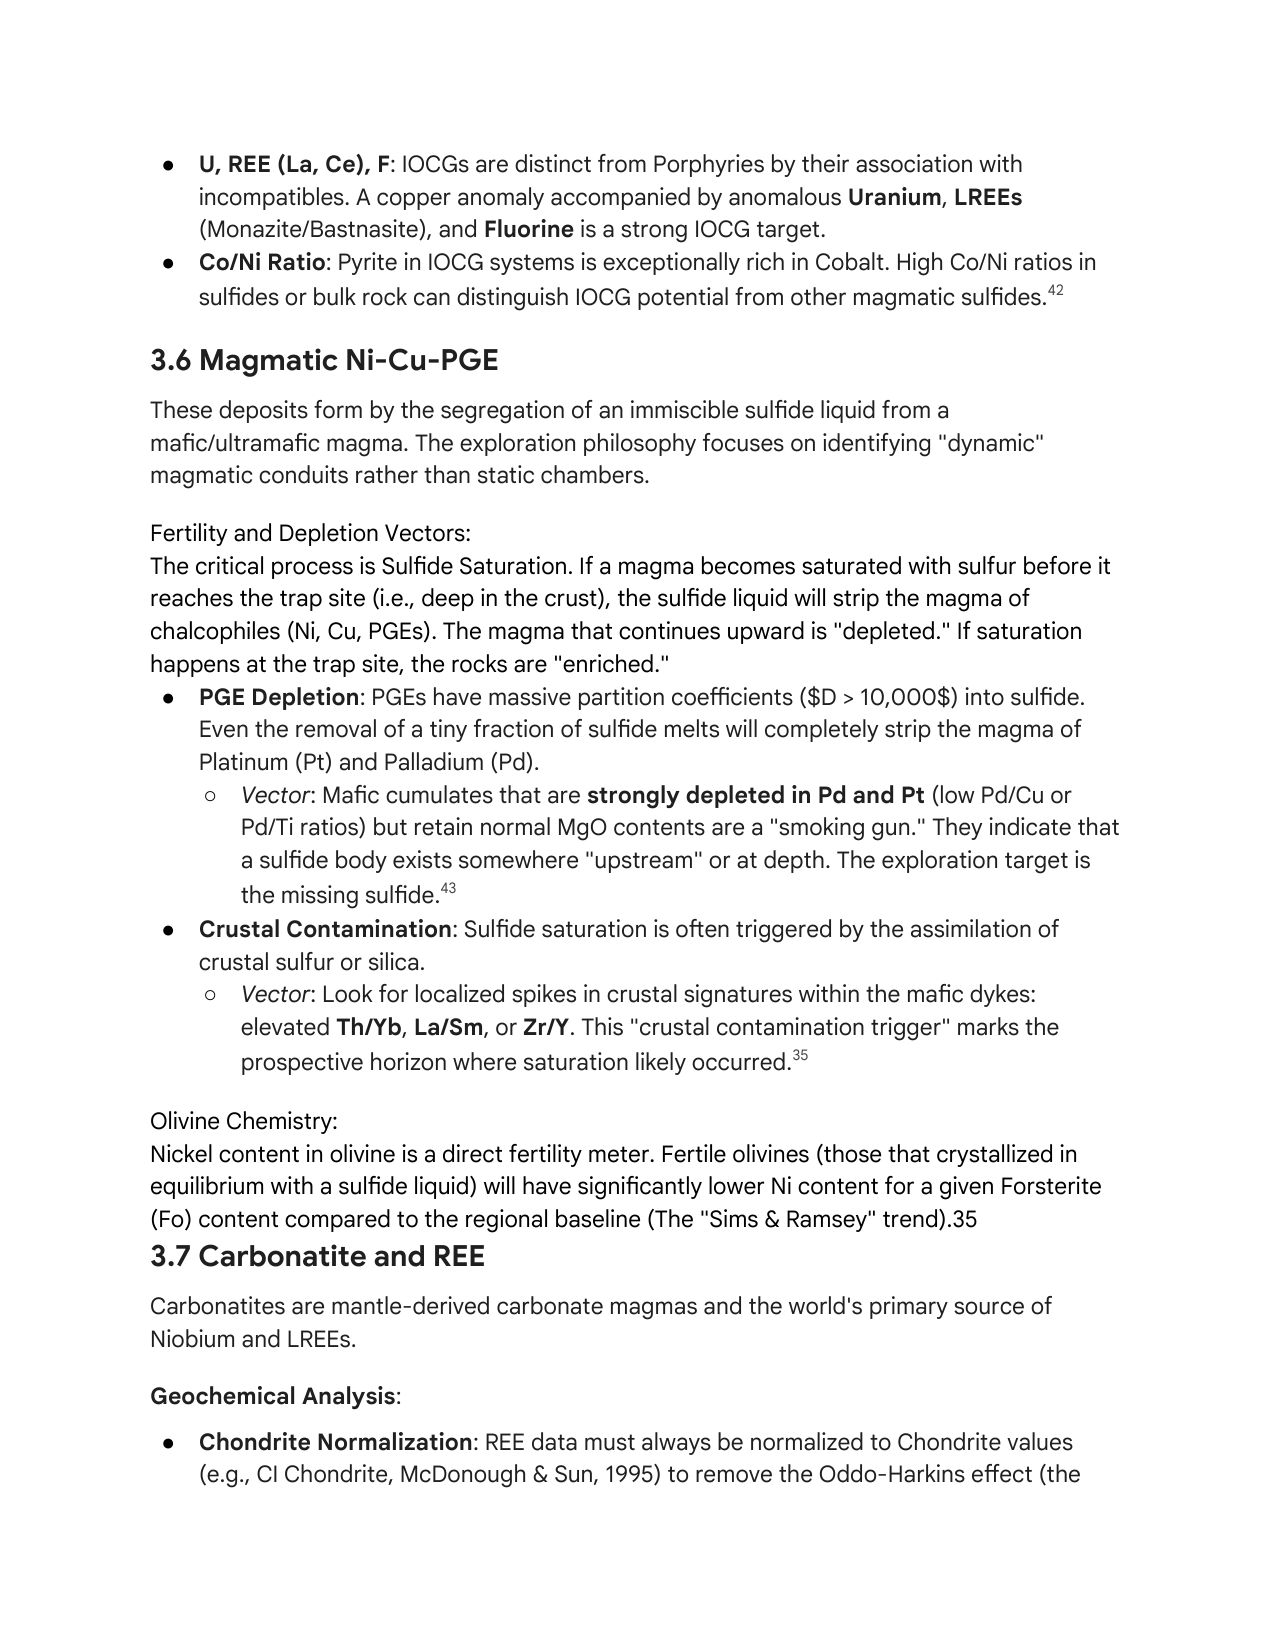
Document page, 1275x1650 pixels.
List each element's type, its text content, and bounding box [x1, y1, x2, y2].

text These deposits form by the segregation of an immiscible sulfide liquid from a mafic/ultramafic magma. The exploration philosophy focuses on identifying "dynamic" magmatic conduits rather than static chambers. [150, 396, 1125, 490]
list Vector: Look for localized spikes in crustal signatures within the mafic dykes: elevated Th/Yb, La/Sm, or Zr/Y. This "crustal contamination trigger" marks the prospective horizon where saturation likely occurred.35 [203, 981, 1125, 1078]
text Olivine Chemistry: [150, 1107, 1125, 1136]
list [161, 1428, 1125, 1489]
text Fertility and Depletion Vectors: [150, 519, 1125, 548]
text The critical process is Sulfide Saturation. If a magma becomes saturated with sulfur before it reaches the trap site (i.e., deep in the crust), the sulfide liquid will strip the magma of chalcophiles (Ni, Cu, PGEs). The magma that continues upward is "depleted." If saturation happens at the trap site, the rocks are "enriched." [150, 552, 1125, 679]
list U, REE (La, Ce), F: IOCGs are distinct from Porphyries by their association with incompatibles. A copper anomaly accompanied by anomalous Uranium, LREEs (Monazite/Bastnasite), and Fluorine is a strong IOCG target. [161, 150, 1125, 244]
text Geochemical Analysis: [150, 1383, 1125, 1411]
list Vector: Mafic cumulates that are strongly depleted in Pd and Pt (low Pd/Cu or Pd/Ti ratios) but retain normal MgO contents are a "smoking gun." They indicate that a sulfide body exists somewhere "upstream" or at depth. The exploration target is the missing sulfide.43 [203, 781, 1125, 911]
list Co/Ni Ratio: Pyrite in IOCG systems is exceptionally rich in Cobalt. High Co/Ni ratios in sulfides or bulk rock can distinguish IOCG potential from other magmatic sulfides.42 [161, 248, 1125, 313]
text Carbonatites are mantle-derived carbonate magmas and the world's primary source of Niobium and LREEs. [150, 1292, 1125, 1354]
subtitle 3.7 Carbonatite and REE [150, 1238, 1125, 1274]
subtitle 3.6 Magmatic Ni-Cu-PGE [150, 342, 1125, 378]
list Crustal Contamination: Sulfide saturation is often triggered by the assimilation of crustal sulfur or silica. [161, 915, 1125, 977]
list PGE Depletion: PGEs have massive partition coefficients ($D > 10,000$) into sulfide. Even the removal of a tiny fraction of sulfide melts will completely strip the magma of Platinum (Pt) and Palladium (Pd). [161, 683, 1125, 777]
text Nickel content in olivine is a direct fertility meter. Fertile olivines (those that crystallized in equilibrium with a sulfide liquid) will have significantly lower Ni content for a given Forsterite (Fo) content compared to the regional baseline (The "Sims & Ramsey" trend).35 [150, 1140, 1125, 1234]
